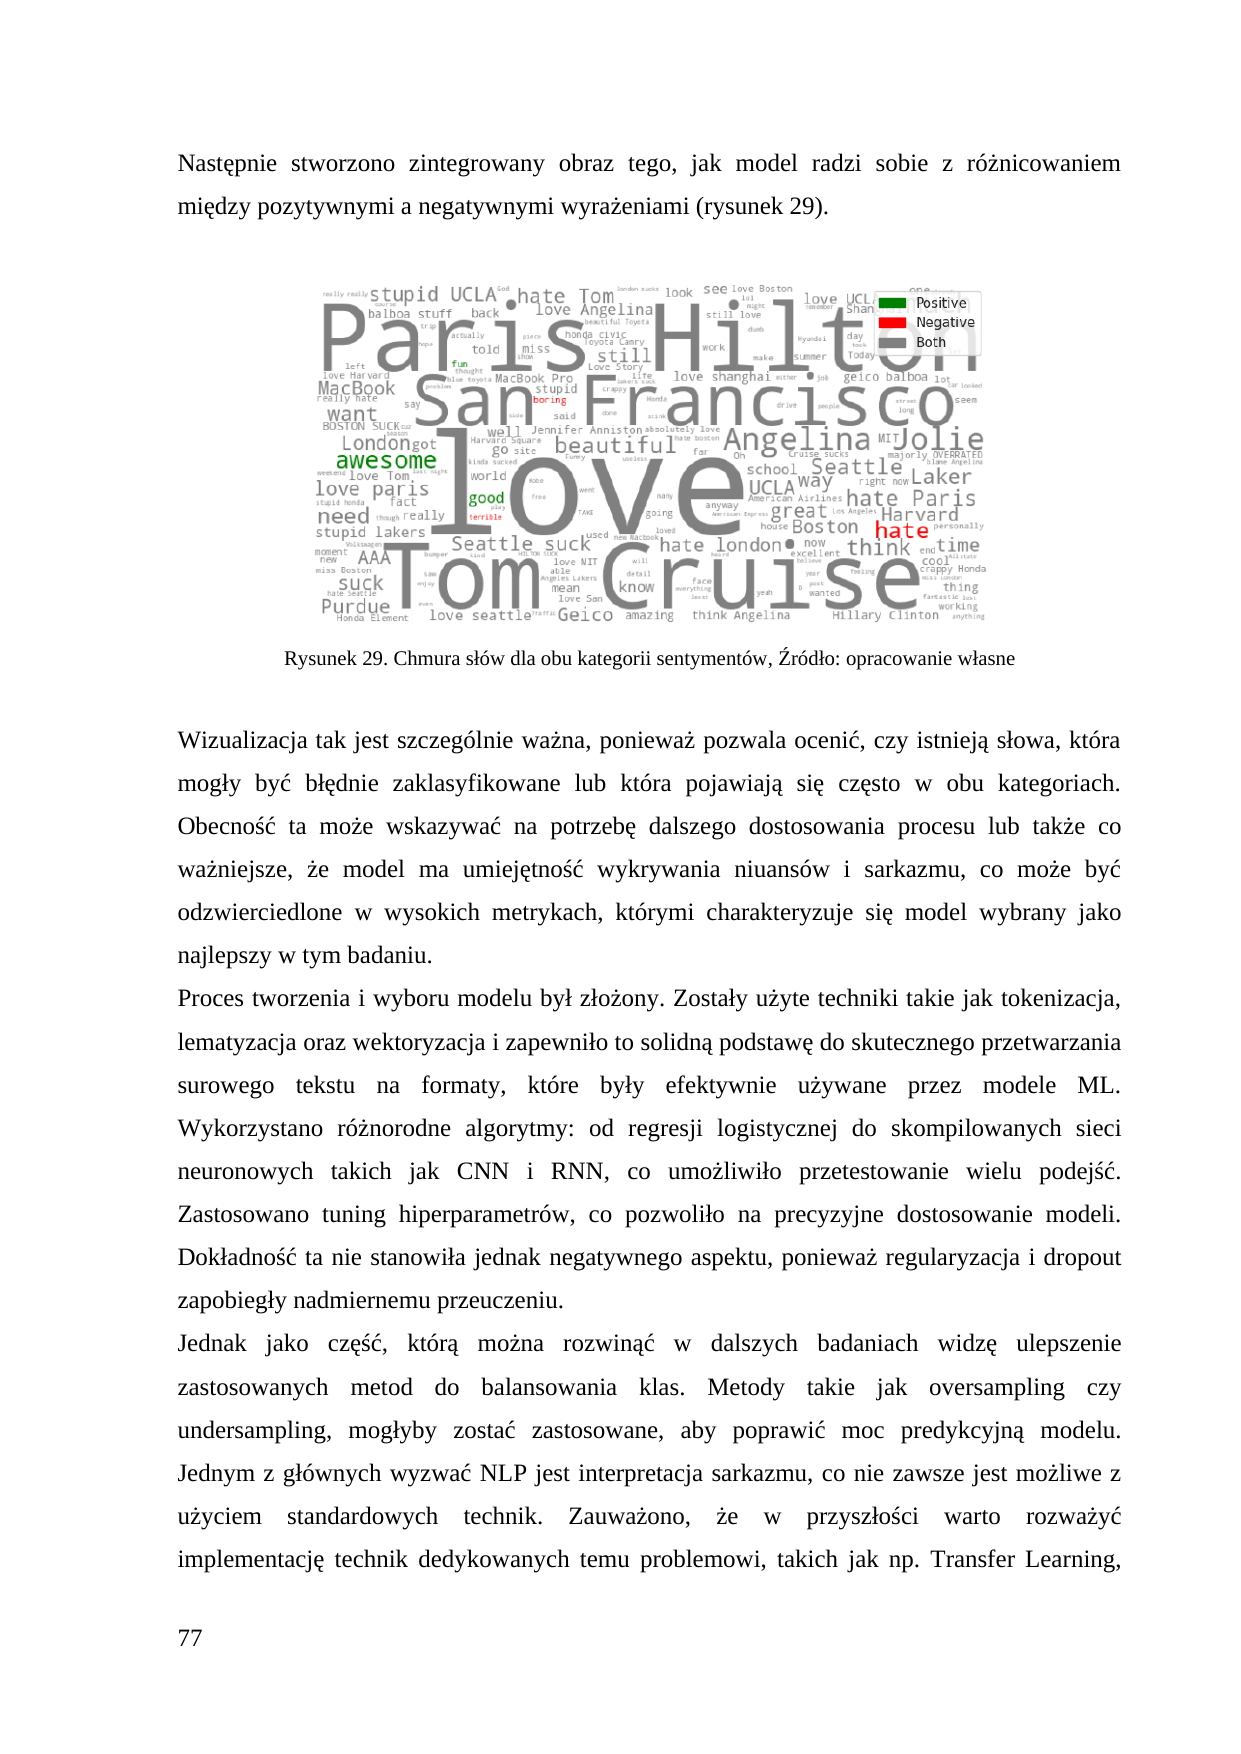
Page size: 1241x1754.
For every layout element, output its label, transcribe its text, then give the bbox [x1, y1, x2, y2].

text Wizualizacja tak jest szczególnie ważna, ponieważ pozwala ocenić, czy istnieją słowa, która mogły być błędnie zaklasyfikowane lub która pojawiają się często w obu kategoriach. Obecność ta może wskazywać na potrzebę dalszego dostosowania procesu lub także co ważniejsze, że model ma umiejętność wykrywania niuansów i sarkazmu, co może być odzwierciedlone w wysokich metrykach, którymi charakteryzuje się model wybrany jako najlepszy w tym badaniu. [177, 725, 1122, 969]
text Proces tworzenia i wyboru modelu był złożony. Zostały użyte techniki takie jak tokenizacja, lematyzacja oraz wektoryzacja i zapewniło to solidną podstawę do skutecznego przetwarzania surowego tekstu na formaty, które były efektywnie używane przez modele ML. Wykorzystano różnorodne algorytmy: od regresji logistycznej do skompilowanych sieci neuronowych takich jak CNN i RNN, co umożliwiło przetestowanie wielu podejść. Zastosowano tuning hiperparametrów, co pozwoliło na precyzyjne dostosowanie modeli. Dokładność ta nie stanowiła jednak negatywnego aspektu, ponieważ regularyzacja i dropout zapobiegły nadmiernemu przeuczeniu. [177, 983, 1122, 1314]
text Następnie stworzono zintegrowany obraz tego, jak model radzi sobie z różnicowaniem między pozytywnymi a negatywnymi wyrażeniami (rysunek 29). [177, 148, 1122, 219]
picture [304, 277, 995, 632]
text Rysunek 29. Chmura słów dla obu kategorii sentymentów, Źródło: opracowanie własne [177, 646, 1122, 670]
